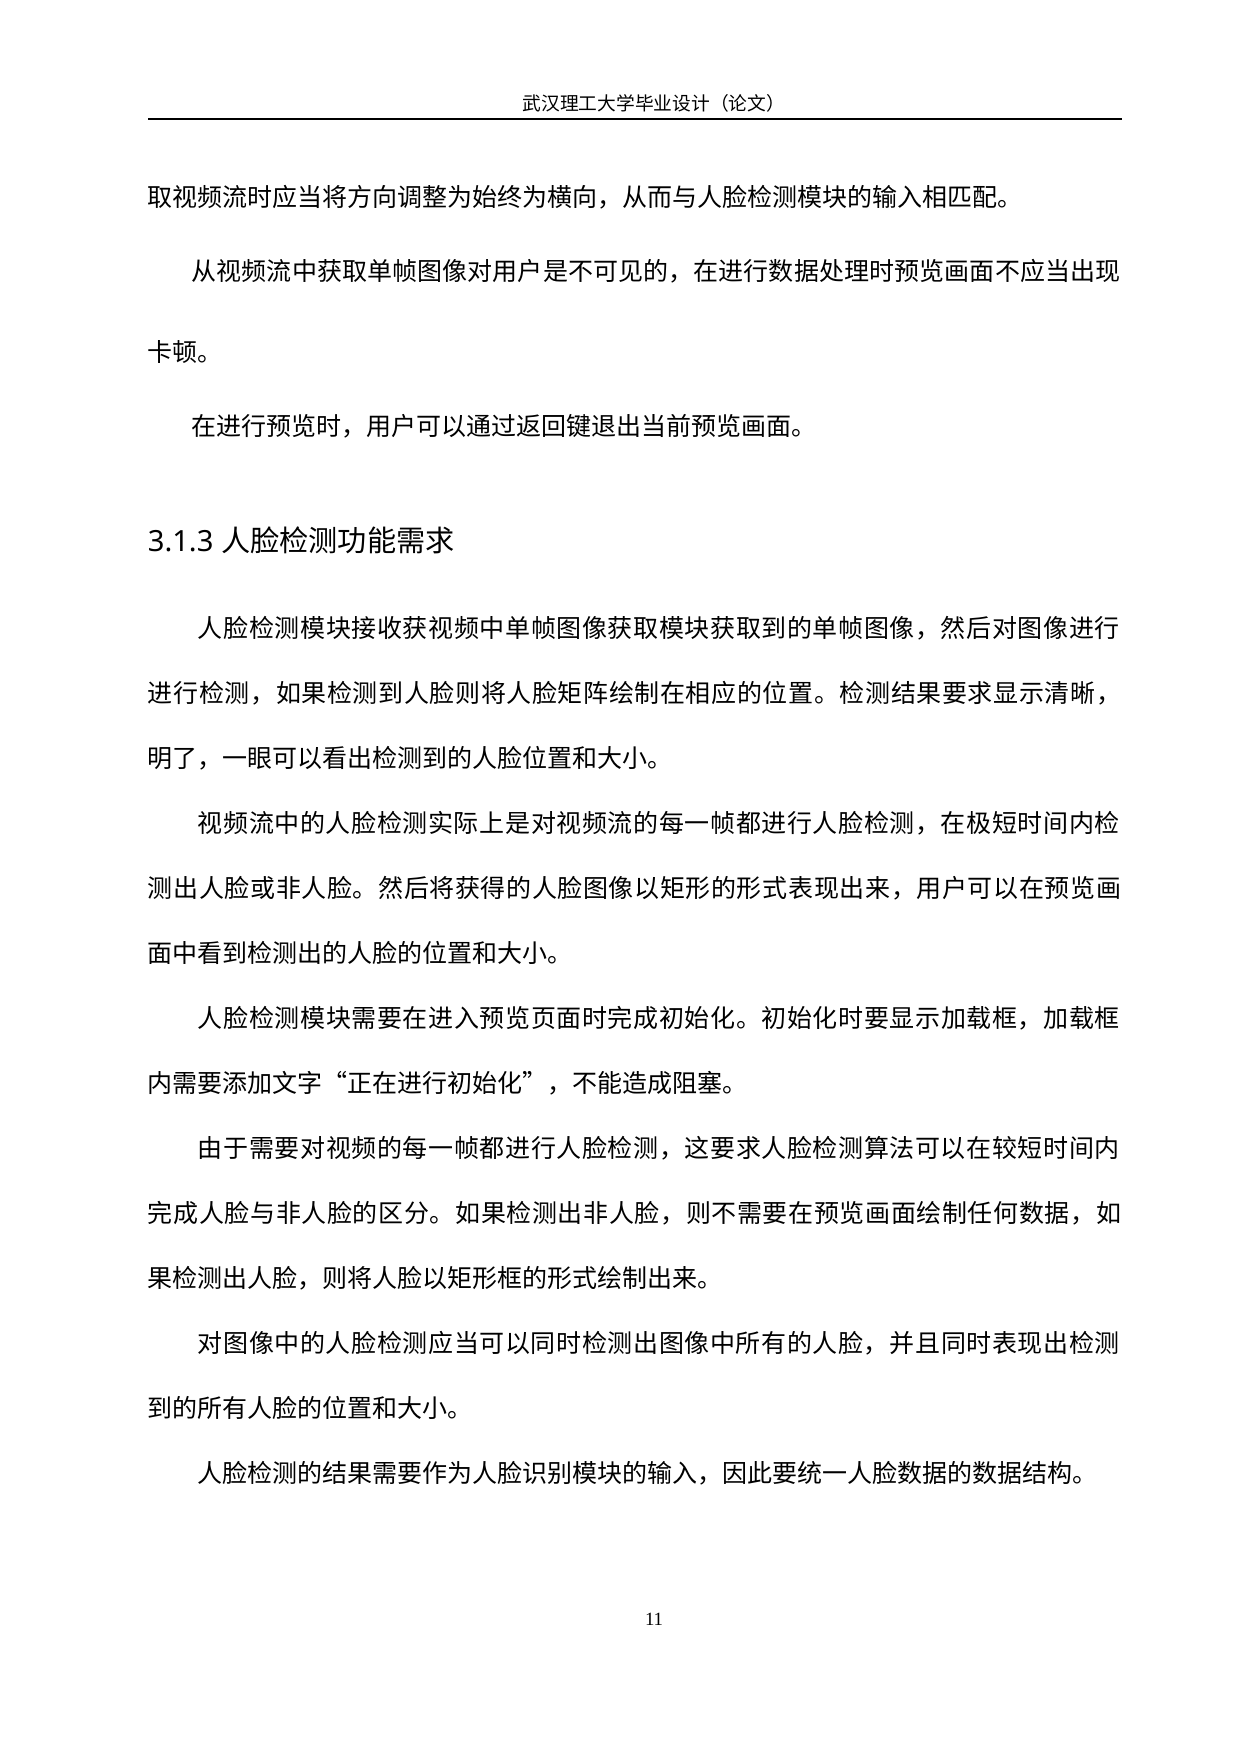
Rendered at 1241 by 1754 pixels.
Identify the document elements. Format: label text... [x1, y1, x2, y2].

text 人脸检测模块需要在进入预览页面时完成初始化。初始化时要显示加载框，加载框内需要添加文字“正在进行初始化”，不能造成阻塞。 [148, 984, 1122, 1114]
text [148, 163, 1122, 228]
text 由于需要对视频的每一帧都进行人脸检测，这要求人脸检测算法可以在较短时间内完成人脸与非人脸的区分。如果检测出非人脸，则不需要在预览画面绘制任何数据，如果检测出人脸，则将人脸以矩形框的形式绘制出来。 [148, 1114, 1122, 1309]
subtitle 3.1.3 人脸检测功能需求 [148, 507, 1122, 572]
text 从视频流中获取单帧图像对用户是不可见的，在进行数据处理时预览画面不应当出现卡顿。 [148, 237, 1122, 383]
text 人脸检测的结果需要作为人脸识别模块的输入，因此要统一人脸数据的数据结构。 [148, 1439, 1122, 1504]
text 视频流中的人脸检测实际上是对视频流的每一帧都进行人脸检测，在极短时间内检测出人脸或非人脸。然后将获得的人脸图像以矩形的形式表现出来，用户可以在预览画面中看到检测出的人脸的位置和大小。 [148, 789, 1122, 984]
text 在进行预览时，用户可以通过返回键退出当前预览画面。 [148, 392, 1122, 457]
text 人脸检测模块接收获视频中单帧图像获取模块获取到的单帧图像，然后对图像进行进行检测，如果检测到人脸则将人脸矩阵绘制在相应的位置。检测结果要求显示清晰，明了，一眼可以看出检测到的人脸位置和大小。 [148, 594, 1122, 789]
text 对图像中的人脸检测应当可以同时检测出图像中所有的人脸，并且同时表现出检测到的所有人脸的位置和大小。 [148, 1309, 1122, 1439]
